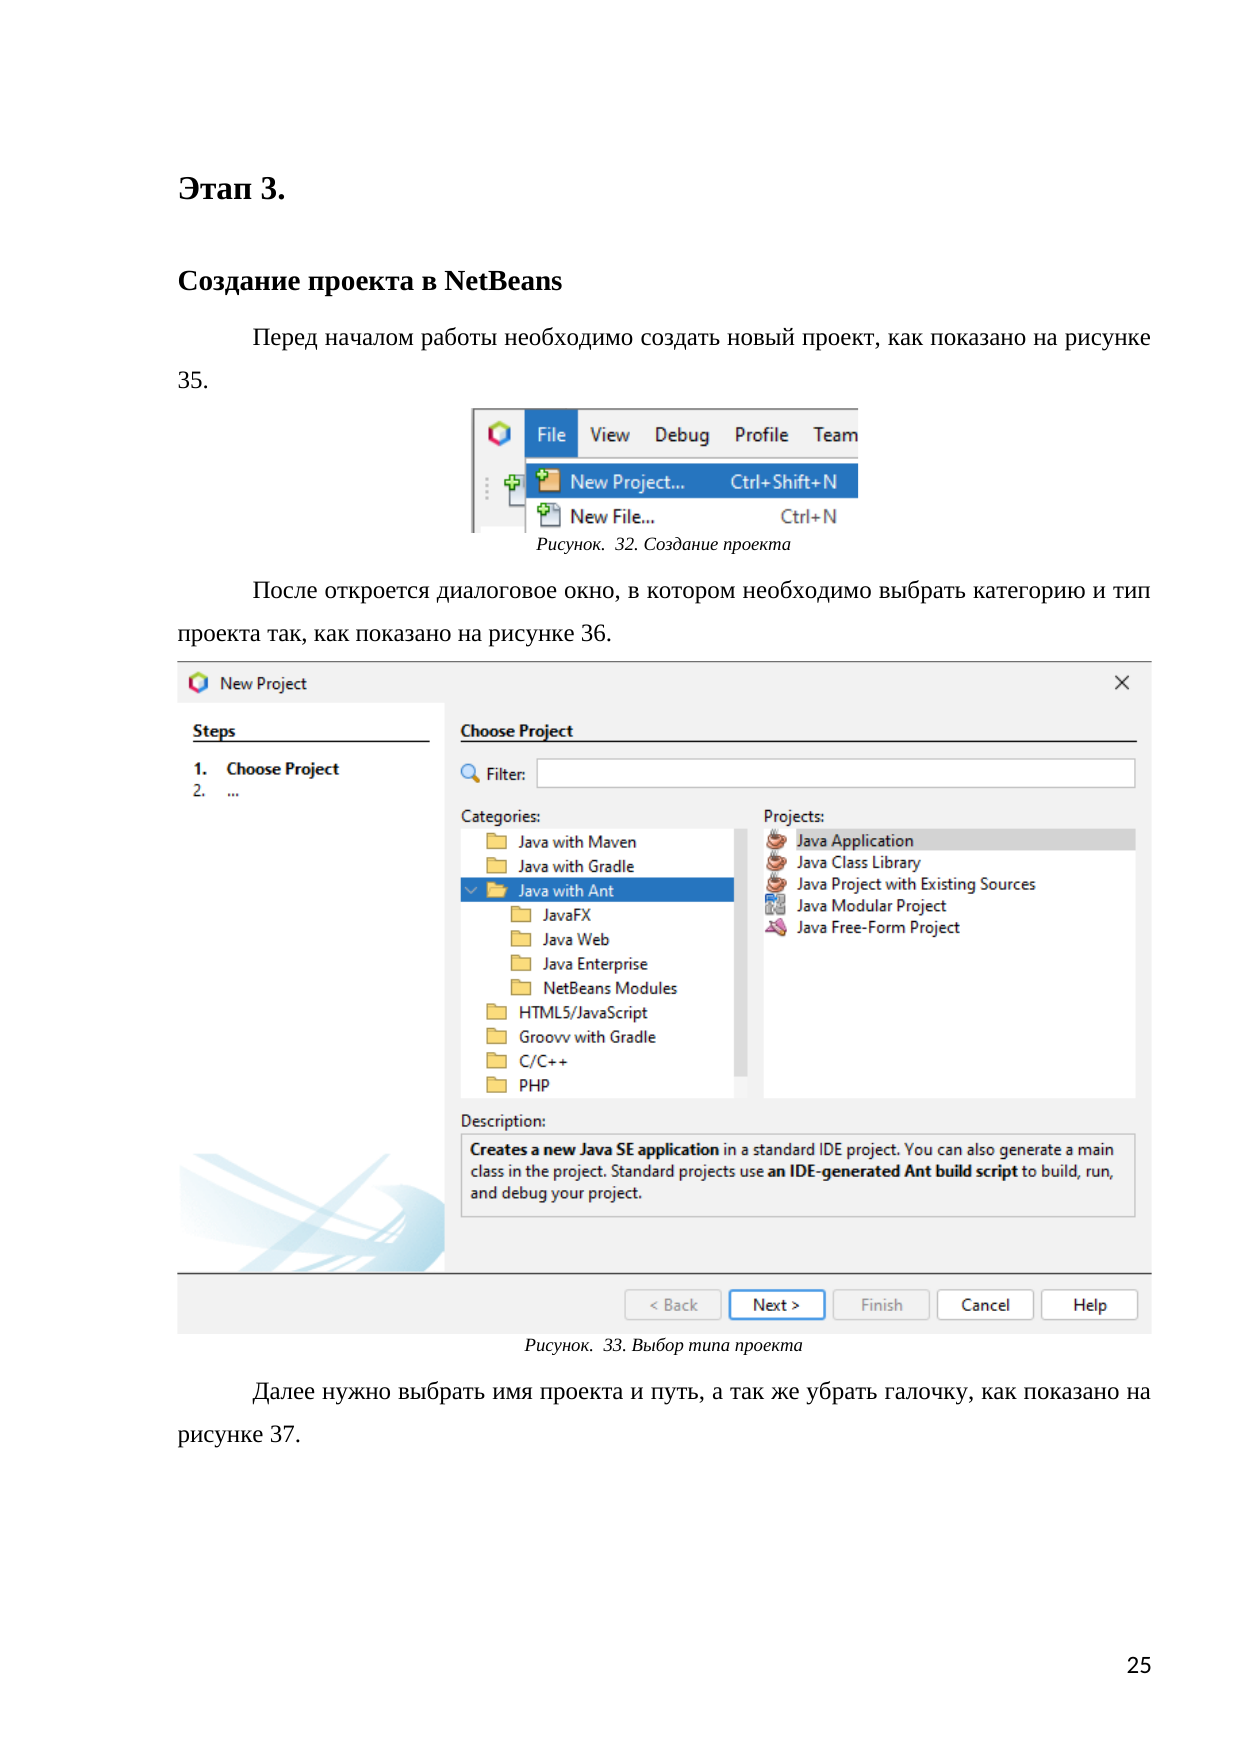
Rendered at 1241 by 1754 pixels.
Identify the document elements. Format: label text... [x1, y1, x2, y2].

text Далее нужно выбрать имя проекта и путь, а так же убрать галочку, как показано на рисунке 37. [177, 1376, 1152, 1448]
picture [177, 661, 1152, 1334]
subtitle Этап 3. [177, 168, 1152, 206]
text После откроется диалоговое окно, в котором необходимо выбрать категорию и тип проекта так, как показано на рисунке 36. [177, 575, 1152, 647]
subtitle Создание проекта в NetBeans [177, 263, 1152, 297]
text Перед началом работы необходимо создать новый проект, как показано на рисунке 35. [177, 322, 1152, 394]
picture [470, 408, 859, 533]
